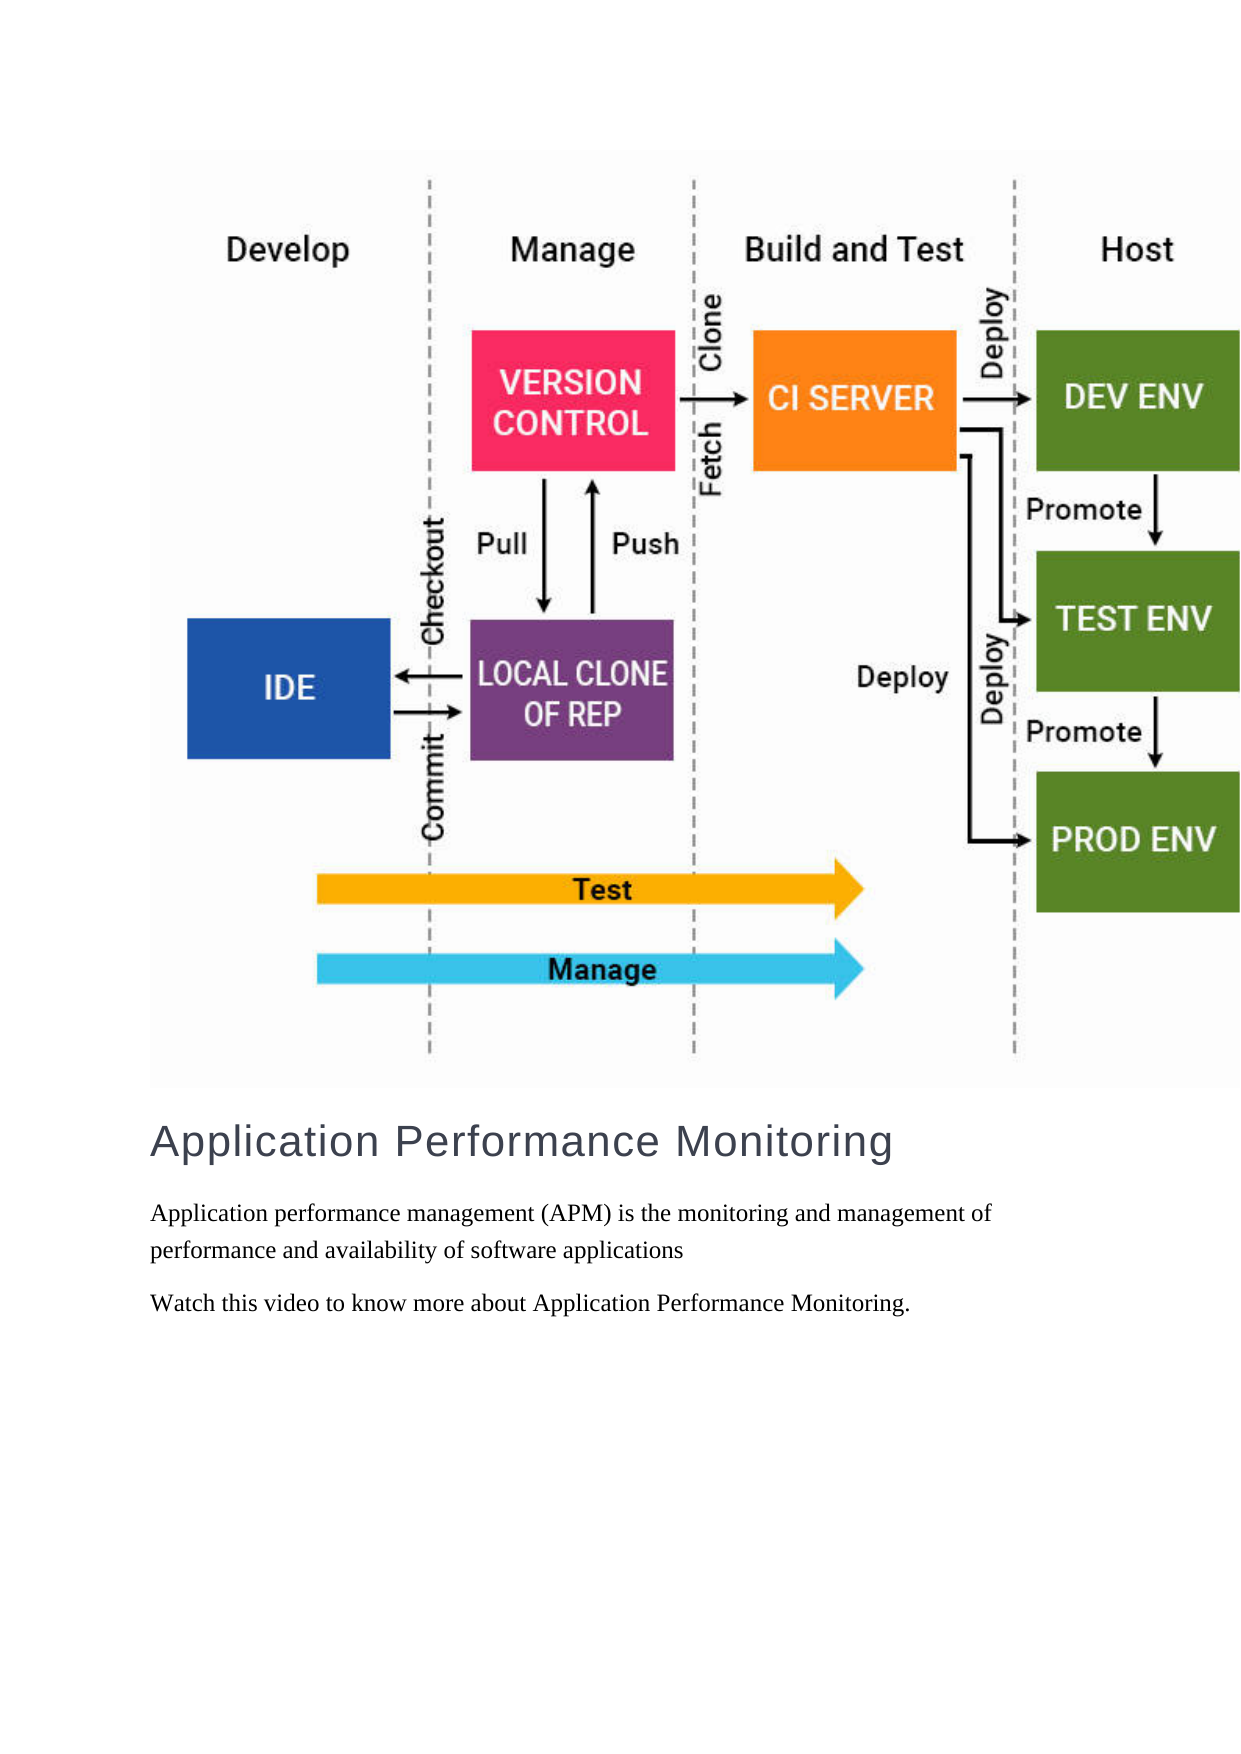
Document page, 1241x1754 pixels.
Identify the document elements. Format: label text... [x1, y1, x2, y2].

text Application performance management (APM) is the monitoring and management of performance and availability of software applications [150, 1189, 1090, 1264]
text Watch this video to know more about Application Performance Monitoring. [150, 1280, 1090, 1317]
subtitle Application Performance Monitoring [150, 1106, 1090, 1166]
picture [150, 150, 1241, 1088]
